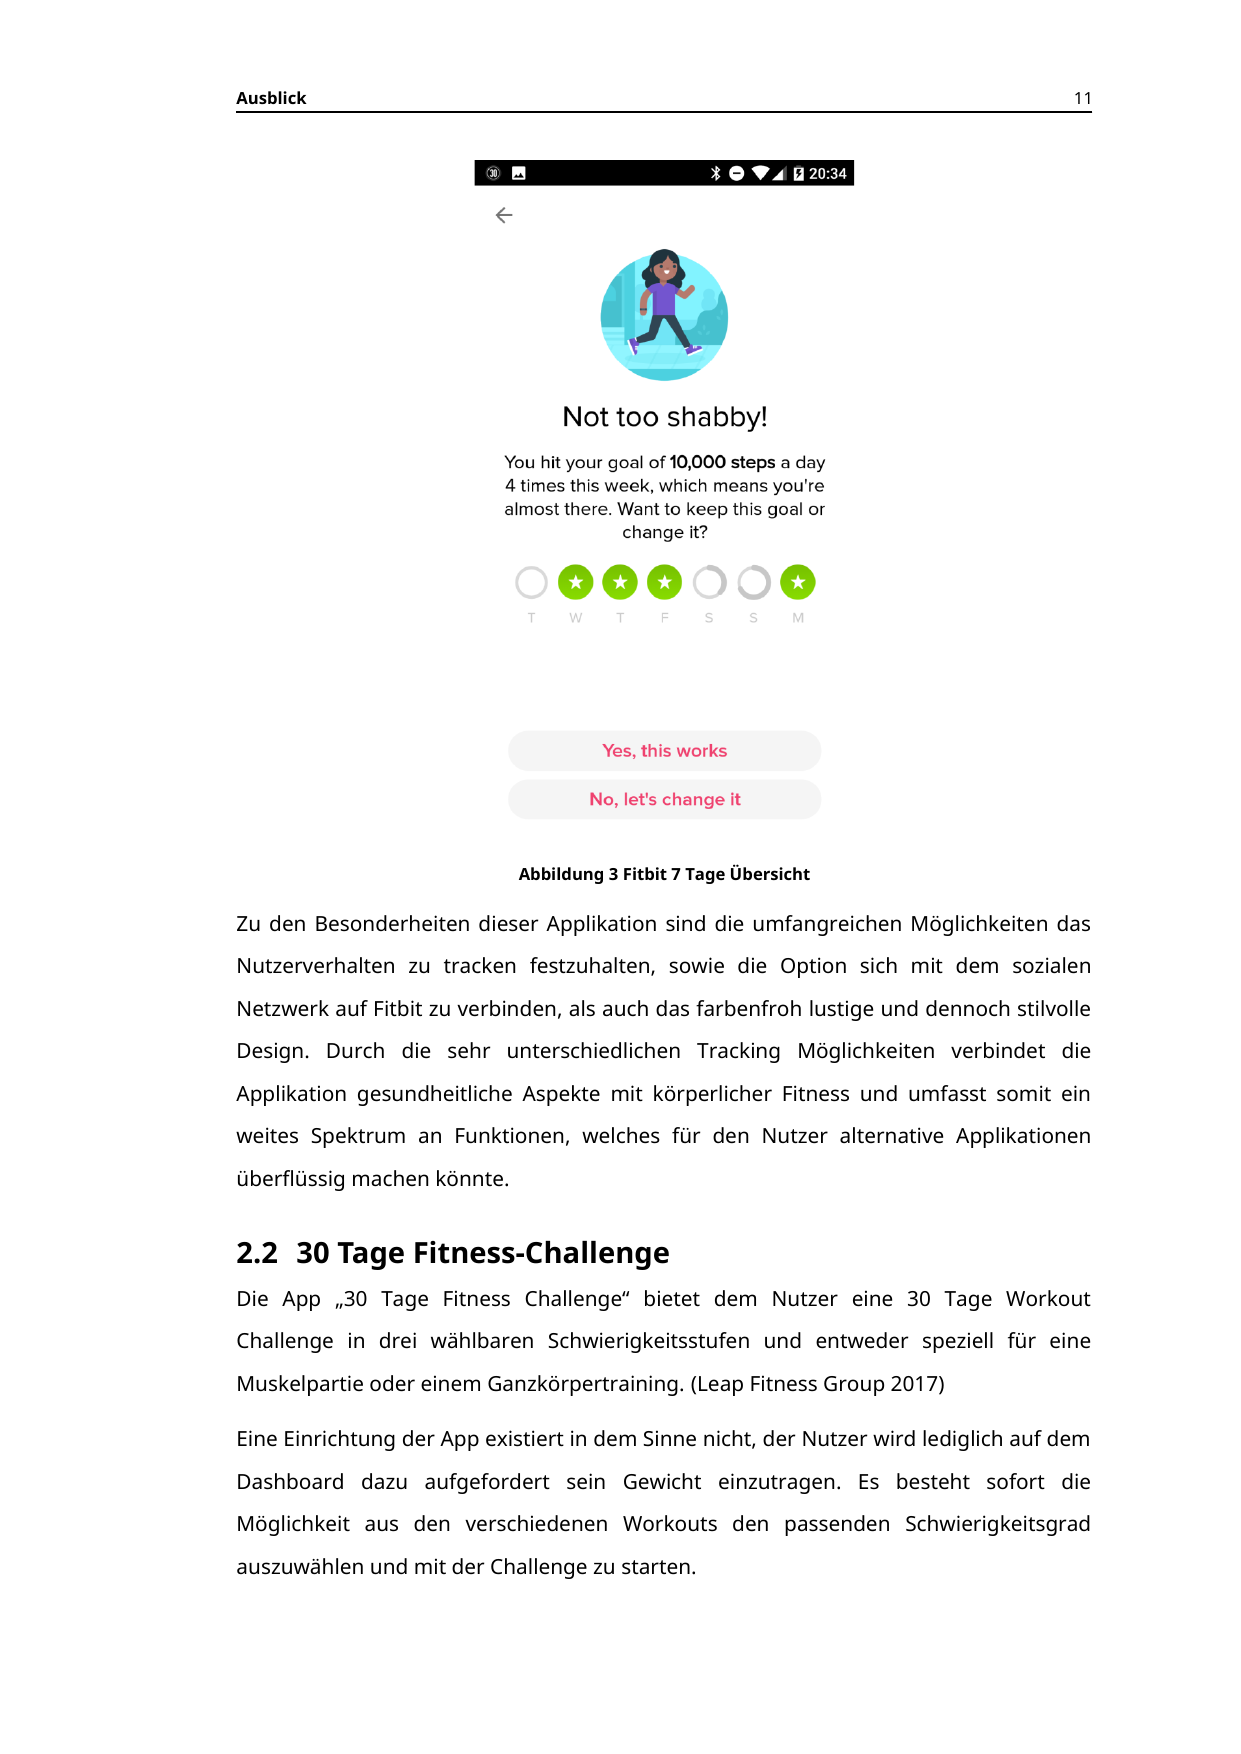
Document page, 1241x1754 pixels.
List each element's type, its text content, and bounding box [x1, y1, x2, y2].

text Die App „30 Tage Fitness Challenge“ bietet dem Nutzer eine 30 Tage Workout Challenge in drei wählbaren Schwierigkeitsstufen und entweder speziell für eine Muskelpartie oder einem Ganzkörpertraining. (Leap Fitness Group 2017) [236, 1284, 1092, 1398]
text Abbildung 3 Fitbit 7 Tage Übersicht [236, 862, 1092, 885]
subtitle 30 Tage Fitness-Challenge [236, 1232, 1092, 1272]
text Zu den Besonderheiten dieser Applikation sind die umfangreichen Möglichkeiten das Nutzerverhalten zu tracken festzuhalten, sowie die Option sich mit dem sozialen Netzwerk auf Fitbit zu verbinden, als auch das farbenfroh lustige und dennoch stilvolle Design. Durch die sehr unterschiedlichen Tracking Möglichkeiten verbindet die Applikation gesundheitliche Aspekte mit körperlicher Fitness und umfasst somit ein weites Spektrum an Funktionen, welches für den Nutzer alternative Applikationen überflüssig machen könnte. [236, 909, 1092, 1193]
text Eine Einrichtung der App existiert in dem Sinne nicht, der Nutzer wird lediglich auf dem Dashboard dazu aufgefordert sein Gewicht einzutragen. Es besteht sofort die Möglichkeit aus den verschiedenen Workouts den passenden Schwierigkeitsgrad auszuwählen und mit der Challenge zu starten. [236, 1424, 1092, 1581]
picture [474, 160, 855, 836]
